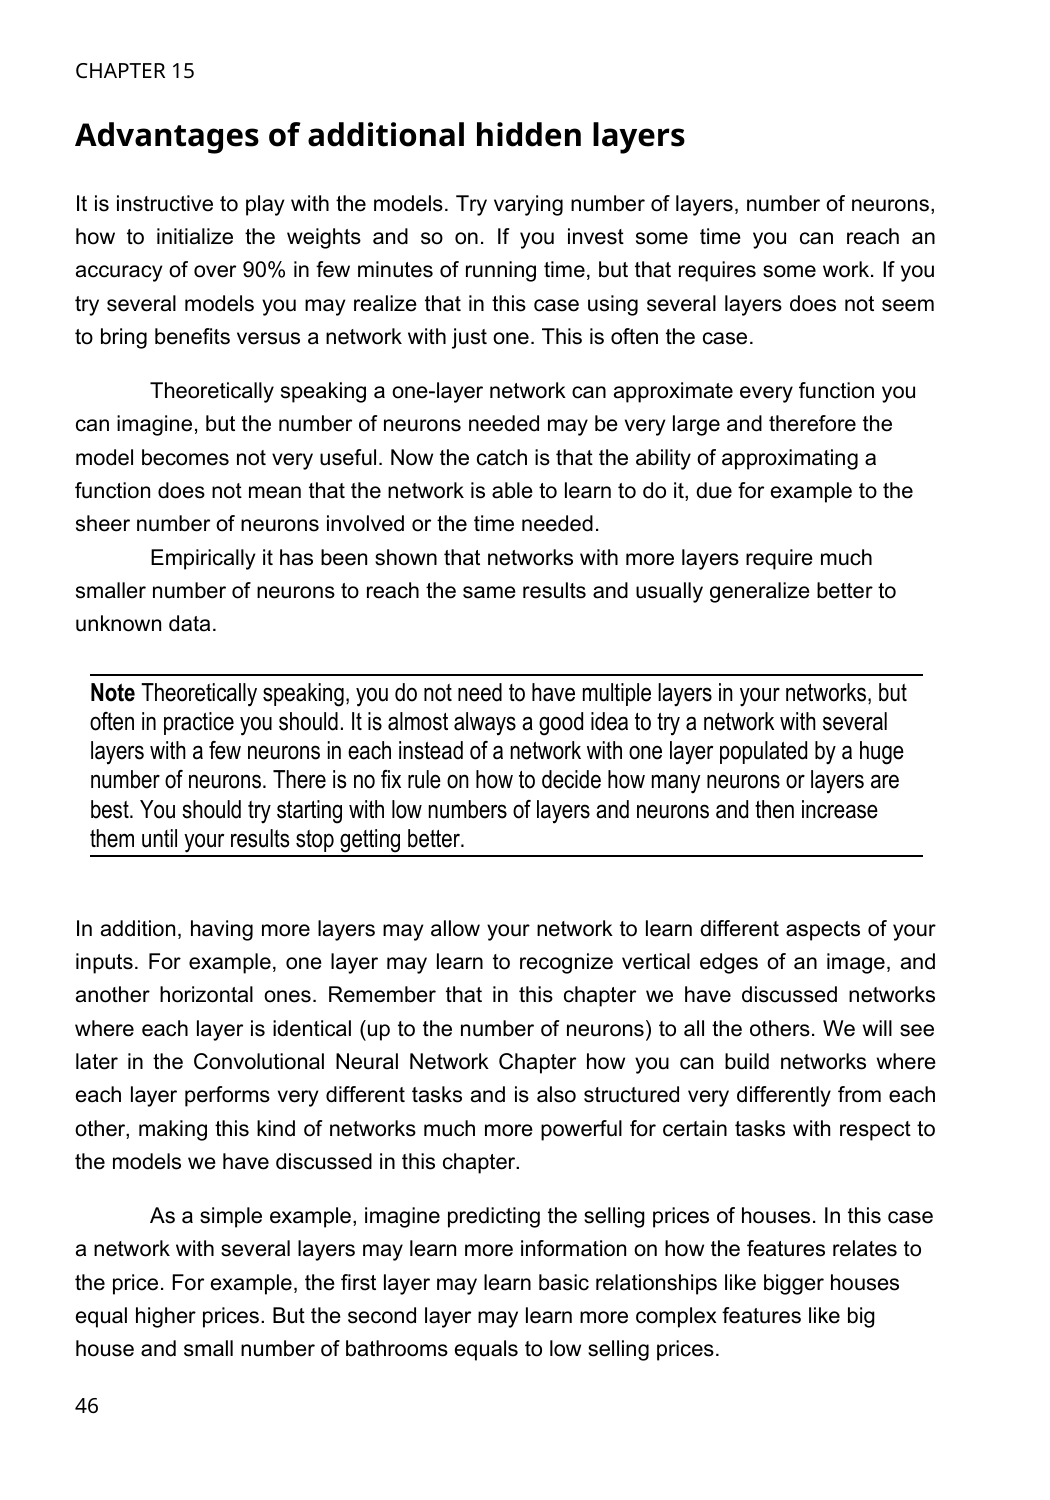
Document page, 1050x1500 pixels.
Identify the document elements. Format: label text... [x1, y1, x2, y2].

text Note Theoretically speaking, you do not need to have multiple layers in your networks, but often in practice you should. It is almost always a good idea to try a network with several layers with a few neurons in each instead of a network with one layer populated by a huge number of neurons. There is no fix rule on how to decide how many neurons or layers are best. You should try starting with low numbers of layers and neurons and then increase them until your results stop getting better. [90, 676, 923, 855]
text In addition, having more layers may allow your network to learn different aspects of your inputs. For example, one layer may learn to recognize vertical edges of an image, and another horizontal ones. Remember that in this chapter we have discussed networks where each layer is identical (up to the number of neurons) to all the others. We will see later in the Convolutional Neural Network Chapter how you can build networks where each layer performs very different tasks and is also structured very differently from each other, making this kind of networks much more powerful for certain tasks with respect to the models we have discussed in this chapter. [75, 907, 937, 1174]
text As a simple example, imagine predicting the selling prices of houses. In this case a network with several layers may learn more information on how the features relates to the price. For example, the first layer may learn basic relationships like bigger houses equal higher prices. But the second layer may learn more complex features like big house and small number of bathrooms equals to low selling prices. [75, 1195, 937, 1361]
subtitle Advantages of additional hidden layers [75, 112, 937, 155]
text It is instructive to play with the models. Try varying number of layers, number of neurons, how to initialize the weights and so on. If you invest some time you can reach an accuracy of over 90% in few minutes of running time, but that requires some work. If you try several models you may realize that in this case using several layers does not seem to bring benefits versus a network with just one. This is often the case. [75, 182, 937, 349]
text Empirically it has been shown that networks with more layers require much smaller number of neurons to reach the same results and usually generalize better to unknown data. [75, 536, 937, 636]
text Theoretically speaking a one-layer network can approximate every function you can imagine, but the number of neurons needed may be very large and therefore the model becomes not very useful. Now the catch is that the ability of approximating a function does not mean that the network is able to learn to do it, due for example to the sheer number of neurons involved or the time needed. [75, 370, 937, 536]
